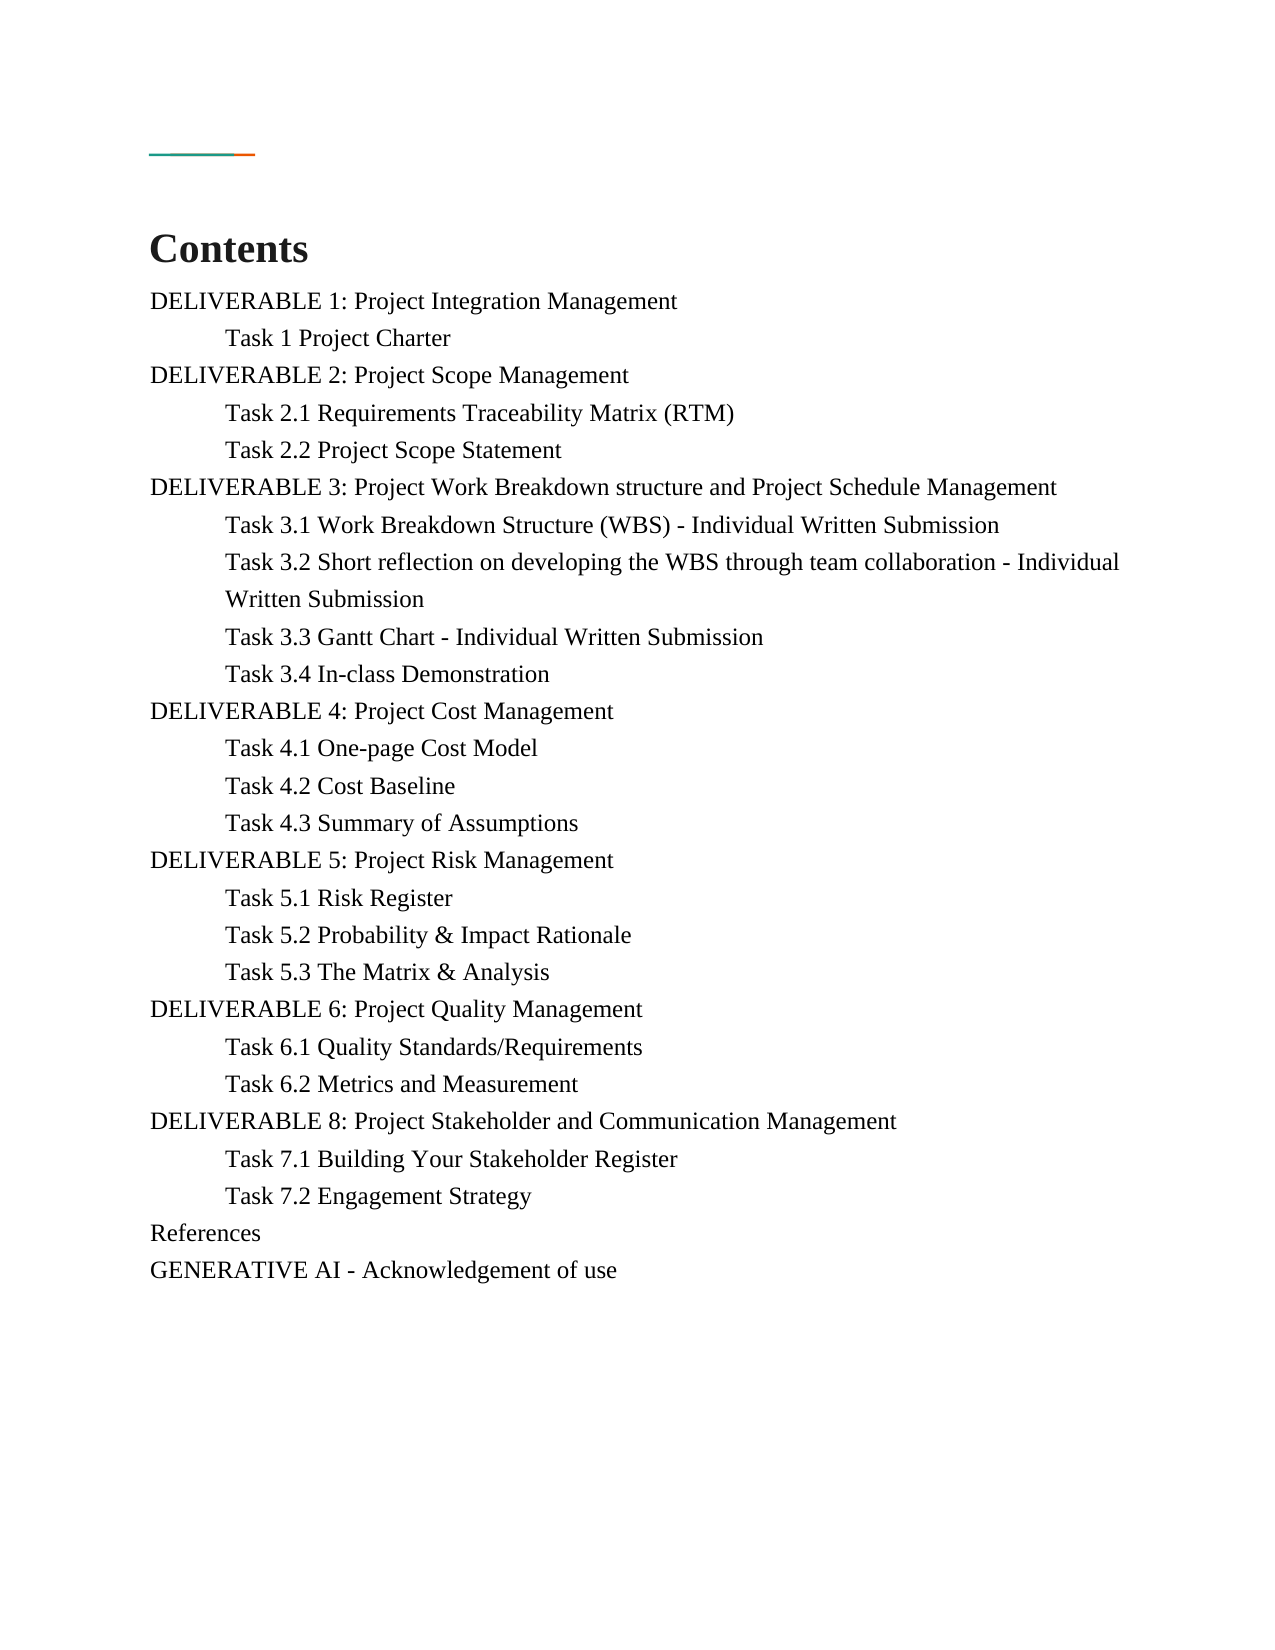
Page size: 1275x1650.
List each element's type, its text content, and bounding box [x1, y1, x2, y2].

text Task 2.1 Requirements Traceability Matrix (RTM) [225, 398, 1125, 427]
text Task 6.2 Metrics and Measurement [225, 1069, 1125, 1098]
text Task 4.2 Cost Baseline [225, 771, 1125, 799]
text Task 2.2 Project Scope Statement [225, 435, 1125, 464]
text References [150, 1218, 1125, 1247]
text DELIVERABLE 3: Project Work Breakdown structure and Project Schedule Management [150, 472, 1125, 501]
text Task 7.1 Building Your Stakeholder Register [225, 1144, 1125, 1172]
text DELIVERABLE 8: Project Stakeholder and Communication Management [150, 1106, 1125, 1135]
text Task 7.2 Engagement Strategy [225, 1181, 1125, 1210]
text DELIVERABLE 5: Project Risk Management [150, 845, 1125, 874]
text DELIVERABLE 6: Project Quality Management [150, 994, 1125, 1023]
text DELIVERABLE 1: Project Integration Management [150, 286, 1125, 315]
text Task 5.3 The Matrix & Analysis [225, 957, 1125, 986]
text Task 3.1 Work Breakdown Structure (WBS) - Individual Written Submission [225, 510, 1125, 538]
subtitle Contents [149, 224, 1125, 272]
text Task 3.4 In-class Demonstration [225, 659, 1125, 688]
text Task 4.3 Summary of Assumptions [225, 808, 1125, 837]
text Task 4.1 One-page Cost Model [225, 733, 1125, 762]
text DELIVERABLE 4: Project Cost Management [150, 696, 1125, 725]
text Task 6.1 Quality Standards/Requirements [225, 1032, 1125, 1061]
text DELIVERABLE 2: Project Scope Management [150, 361, 1125, 389]
text GENERATIVE AI - Acknowledgement of use [150, 1256, 1125, 1284]
text Task 1 Project Charter [225, 323, 1125, 352]
text Task 3.2 Short reflection on developing the WBS through team collaboration - Individual Written Submission [225, 547, 1125, 613]
text Task 5.1 Risk Register [225, 883, 1125, 911]
text Task 5.2 Probability & Impact Rationale [225, 920, 1125, 949]
text Task 3.3 Gantt Chart - Individual Written Submission [225, 622, 1125, 650]
